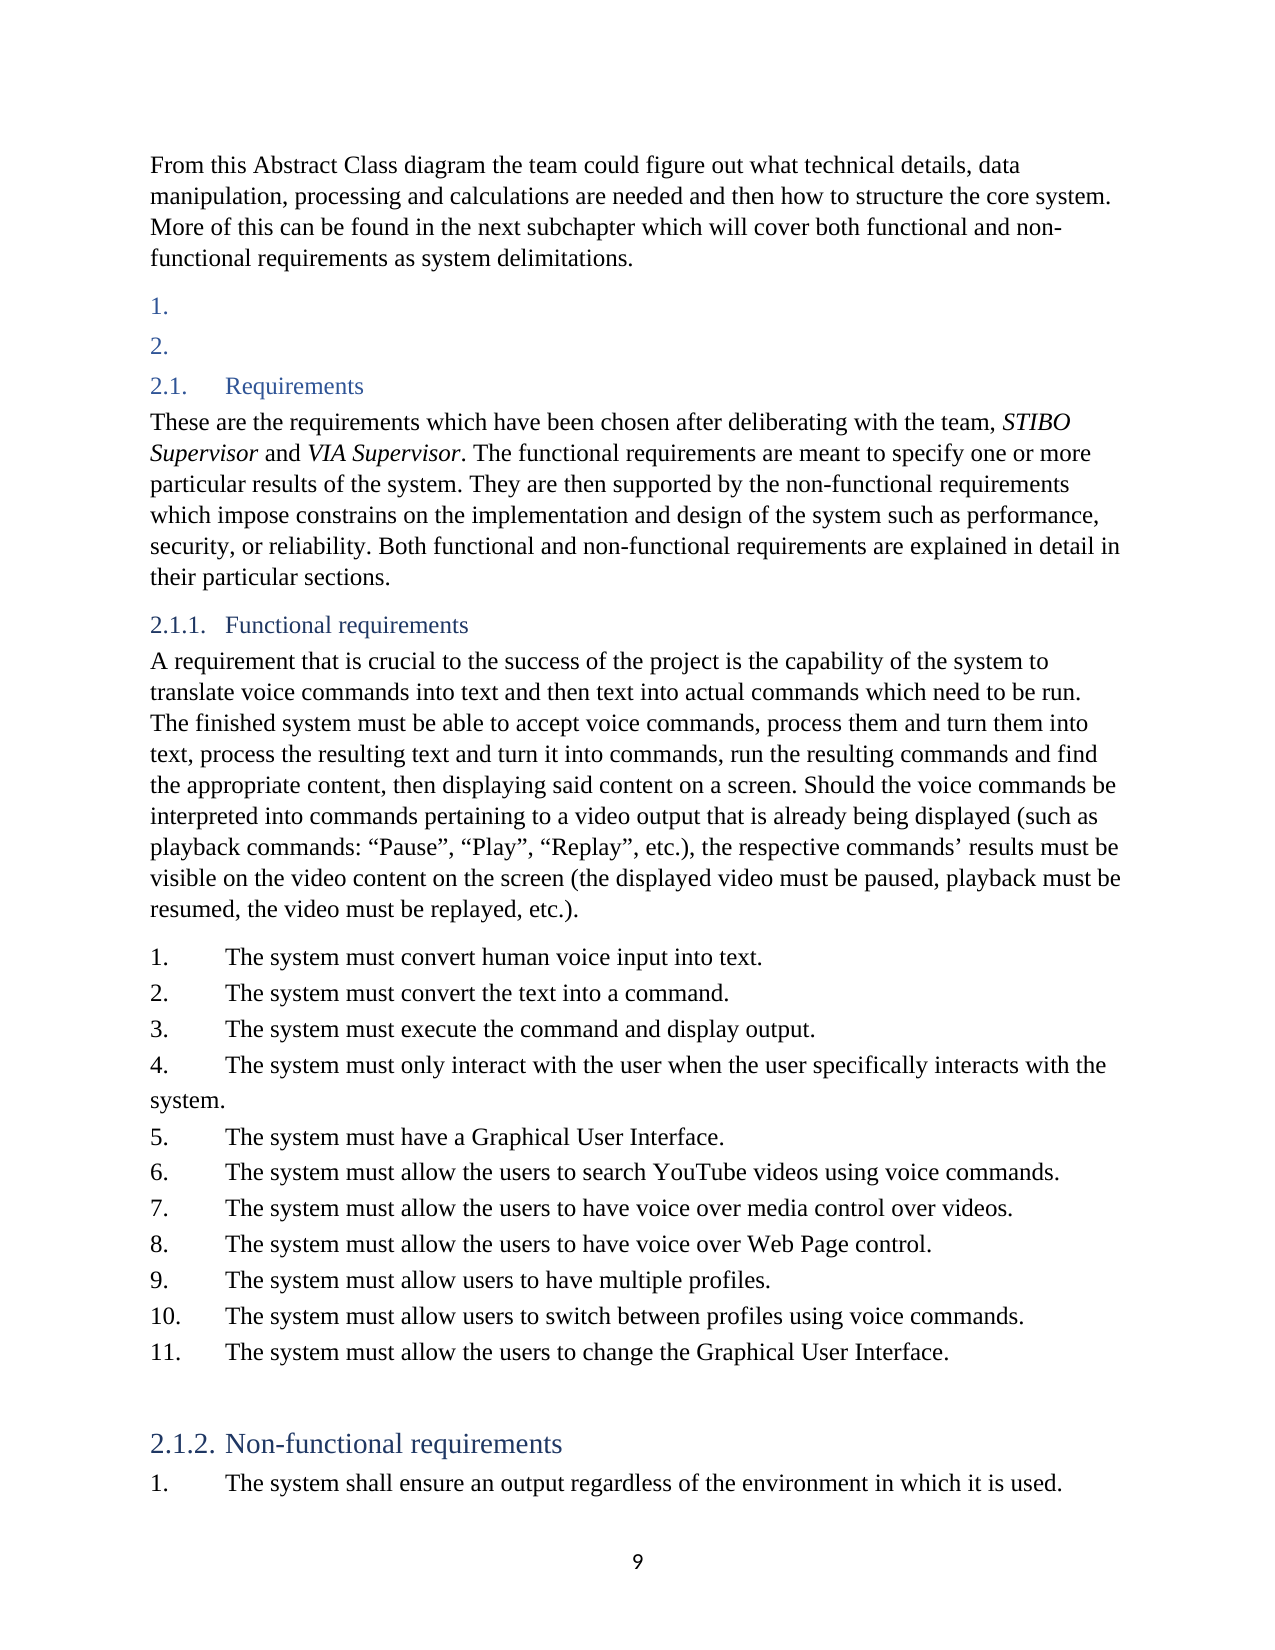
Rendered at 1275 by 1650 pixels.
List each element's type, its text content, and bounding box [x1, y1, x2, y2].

list The system must allow the users to have voice over Web Page control. [150, 1229, 1125, 1258]
list The system must allow users to have multiple profiles. [150, 1265, 1125, 1294]
list The system must allow the users to have voice over media control over videos. [150, 1193, 1125, 1222]
text From this Abstract Class diagram the team could figure out what technical details, data manipulation, processing and calculations are needed and then how to structure the core system. More of this can be found in the next subchapter which will cover both functional and non-functional requirements as system delimitations. [150, 150, 1125, 272]
text A requirement that is crucial to the success of the project is the capability of the system to translate voice commands into text and then text into actual commands which need to be run. The finished system must be able to accept voice commands, process them and turn them into text, process the resulting text and turn it into commands, run the resulting commands and find the appropriate content, then displaying said content on a screen. Should the voice commands be interpreted into commands pertaining to a video output that is already being displayed (such as playback commands: “Pause”, “Play”, “Replay”, etc.), the respective commands’ results must be visible on the video content on the screen (the displayed video must be paused, playback must be resumed, the video must be replayed, etc.). [150, 646, 1125, 923]
list The system must execute the command and display output. [150, 1014, 1125, 1042]
text These are the requirements which have been chosen after deliberating with the team, STIBO Supervisor and VIA Supervisor. The functional requirements are meant to specify one or more particular results of the system. They are then supported by the non-functional requirements which impose constrains on the implementation and design of the system such as performance, security, or reliability. Both functional and non-functional requirements are explained in detail in their particular sections. [150, 407, 1125, 591]
list The system must convert the text into a command. [150, 978, 1125, 1007]
list The system must allow users to switch between profiles using voice commands. [150, 1301, 1125, 1330]
list The system must have a Graphical User Interface. [150, 1122, 1125, 1150]
subtitle Requirements [150, 371, 1125, 400]
subtitle Functional requirements [150, 610, 1125, 639]
subtitle Non-functional requirements [150, 1426, 1125, 1459]
list The system must allow the users to change the Graphical User Interface. [150, 1337, 1125, 1366]
list The system must allow the users to search YouTube videos using voice commands. [150, 1157, 1125, 1186]
list The system must convert human voice input into text. [150, 942, 1125, 971]
list The system shall ensure an output regardless of the environment in which it is used. [150, 1468, 1125, 1496]
list The system must only interact with the user when the user specifically interacts with the system. [150, 1050, 1125, 1114]
